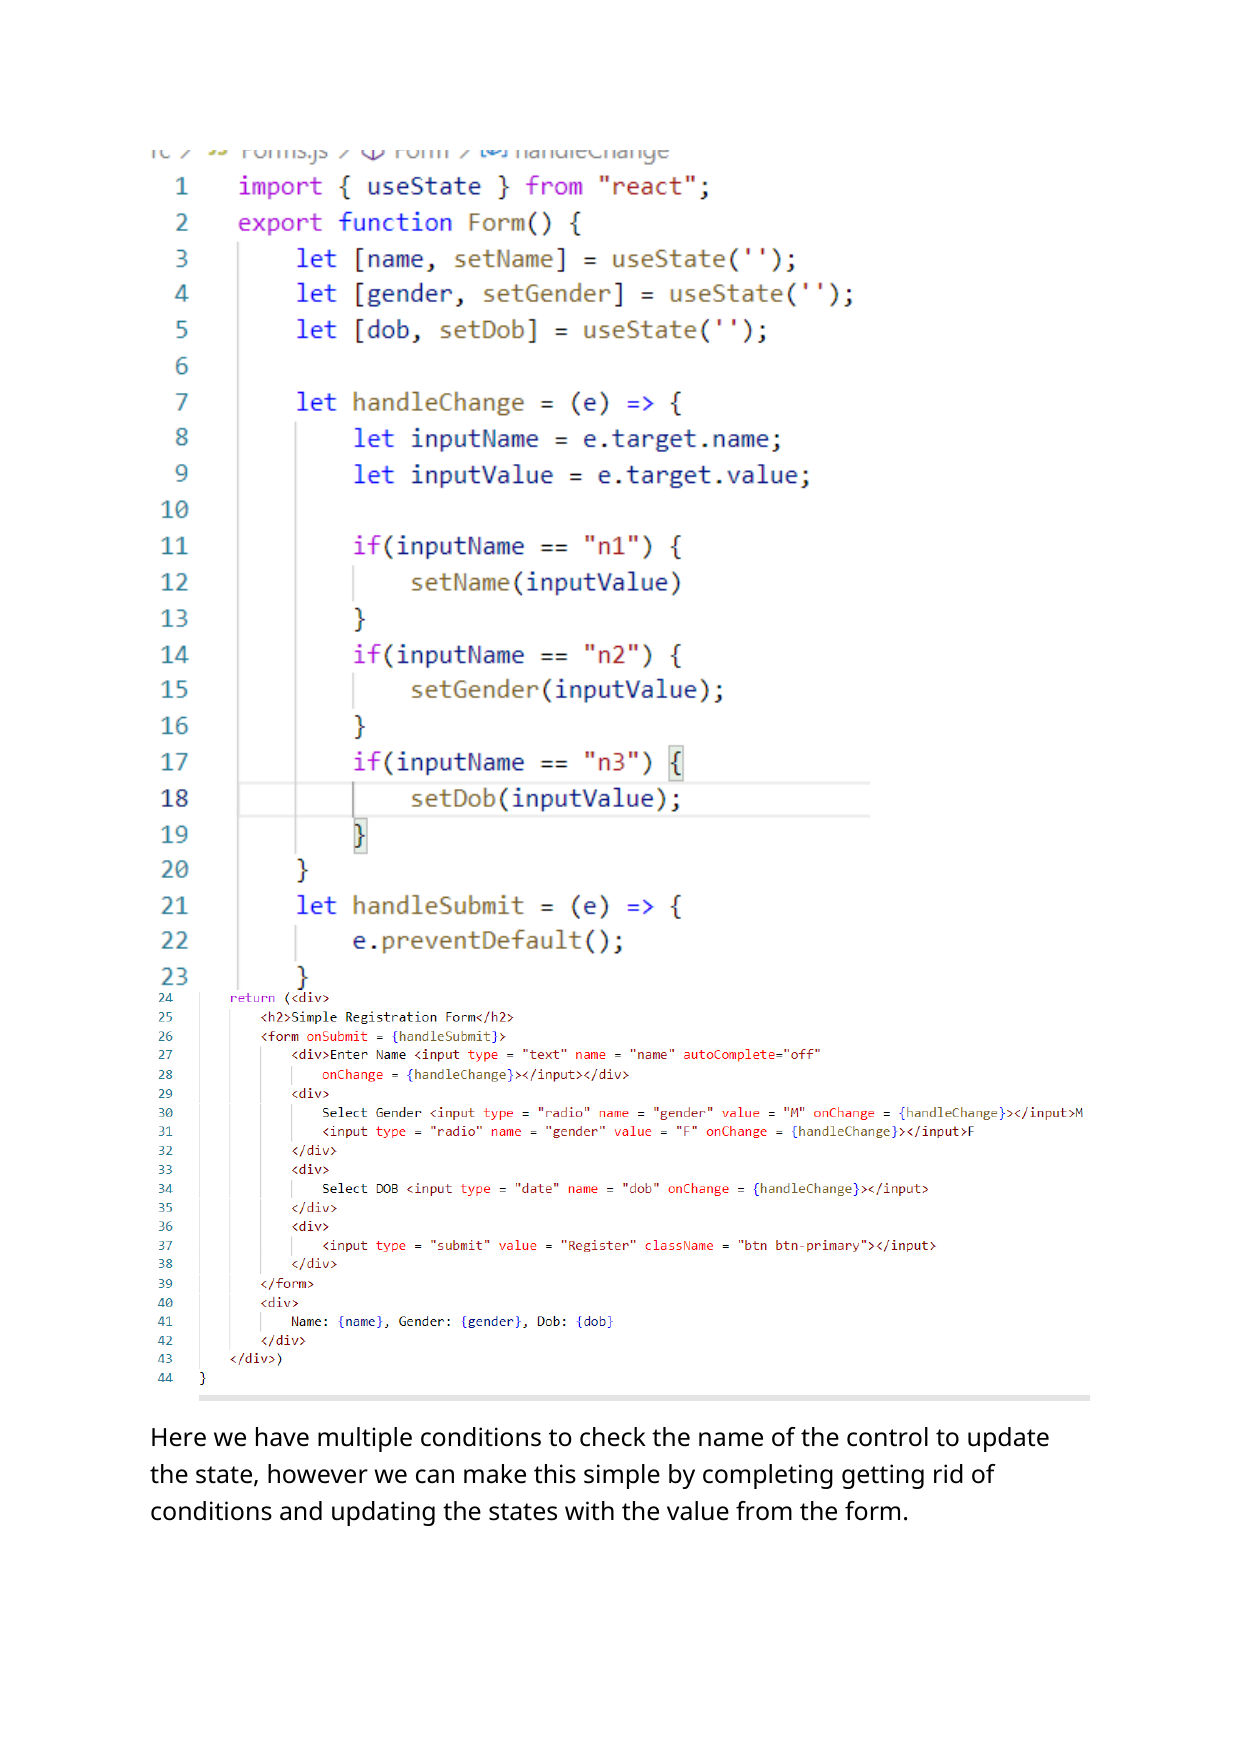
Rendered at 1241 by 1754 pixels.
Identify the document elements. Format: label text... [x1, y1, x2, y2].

picture [150, 150, 871, 990]
text Here we have multiple conditions to check the name of the control to update the state, however we can make this simple by completing getting rid of conditions and updating the states with the value from the form. [150, 1419, 1090, 1527]
picture [150, 992, 1091, 1401]
